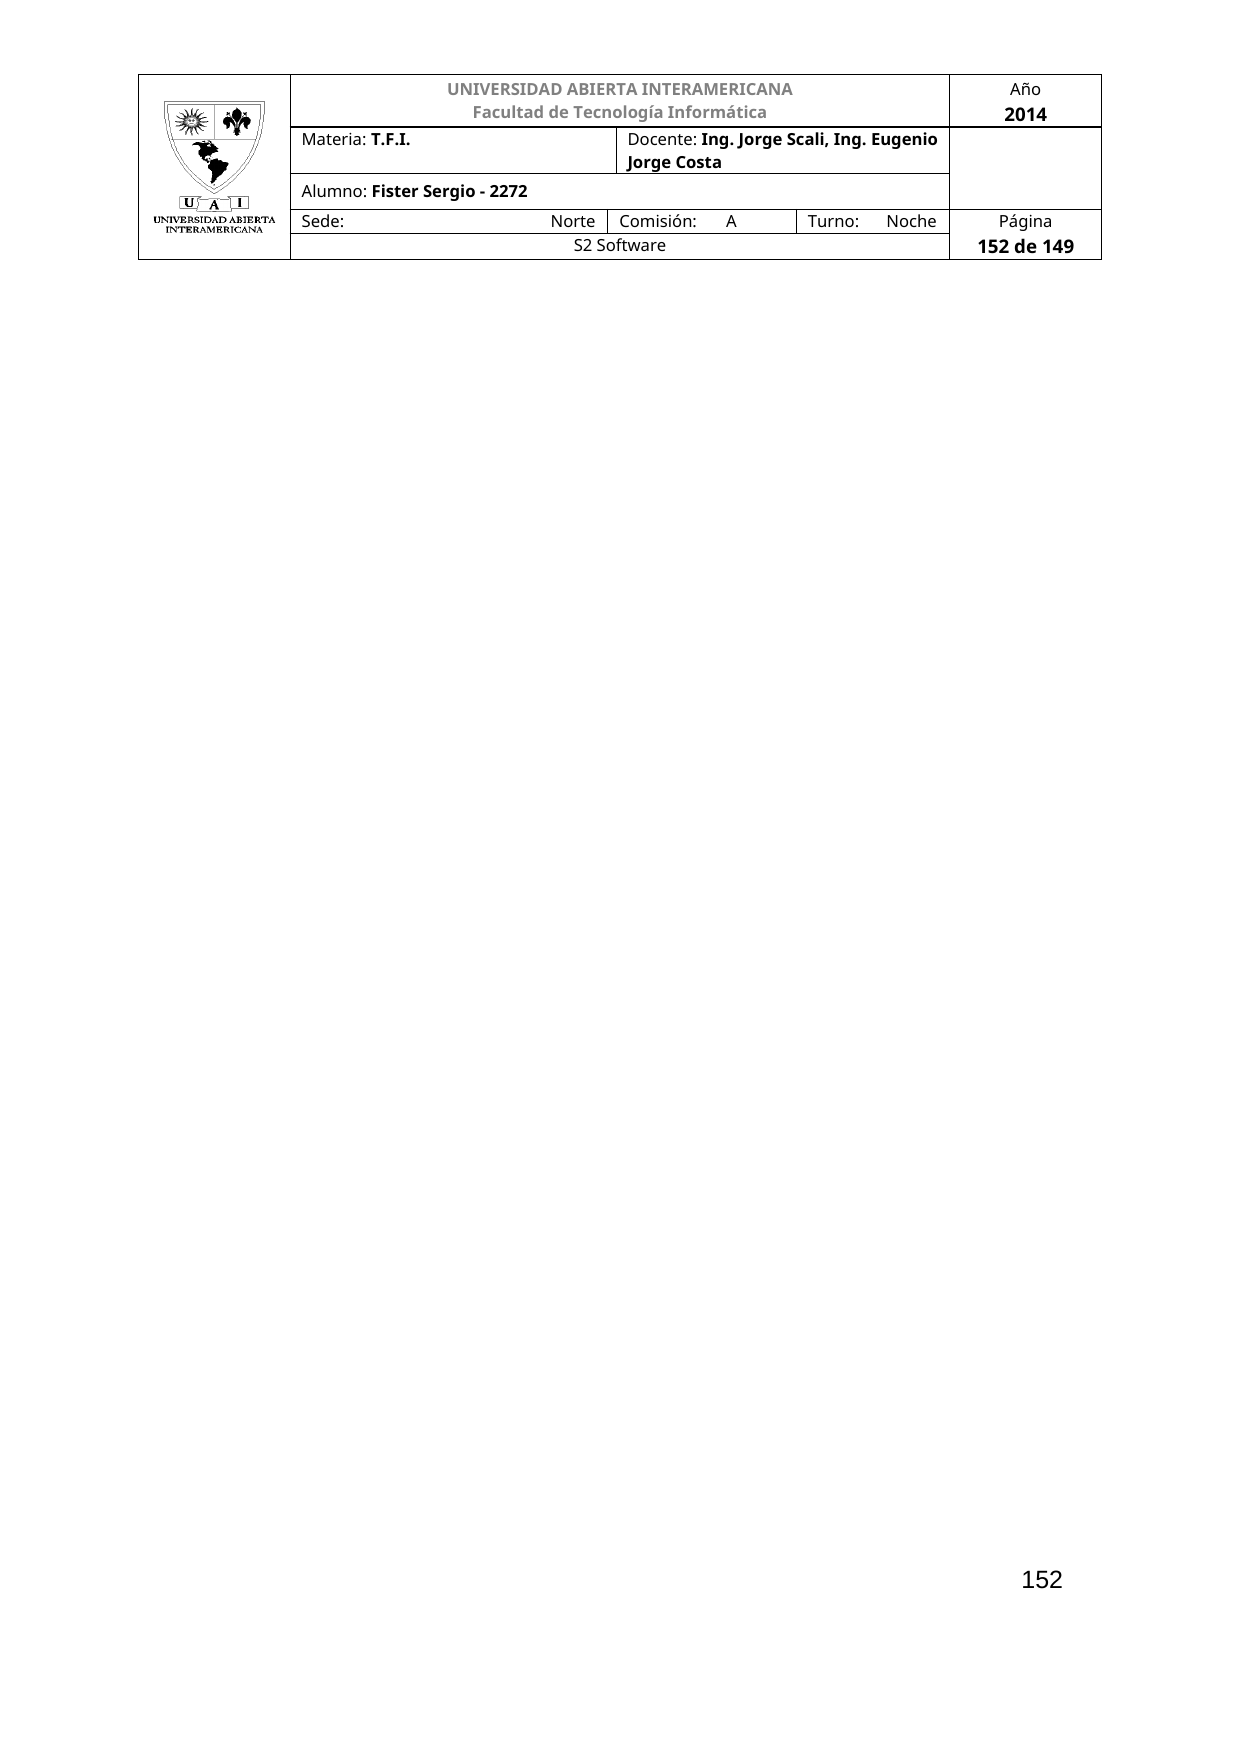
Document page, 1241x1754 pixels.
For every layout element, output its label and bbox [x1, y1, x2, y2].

picture [153, 101, 276, 233]
